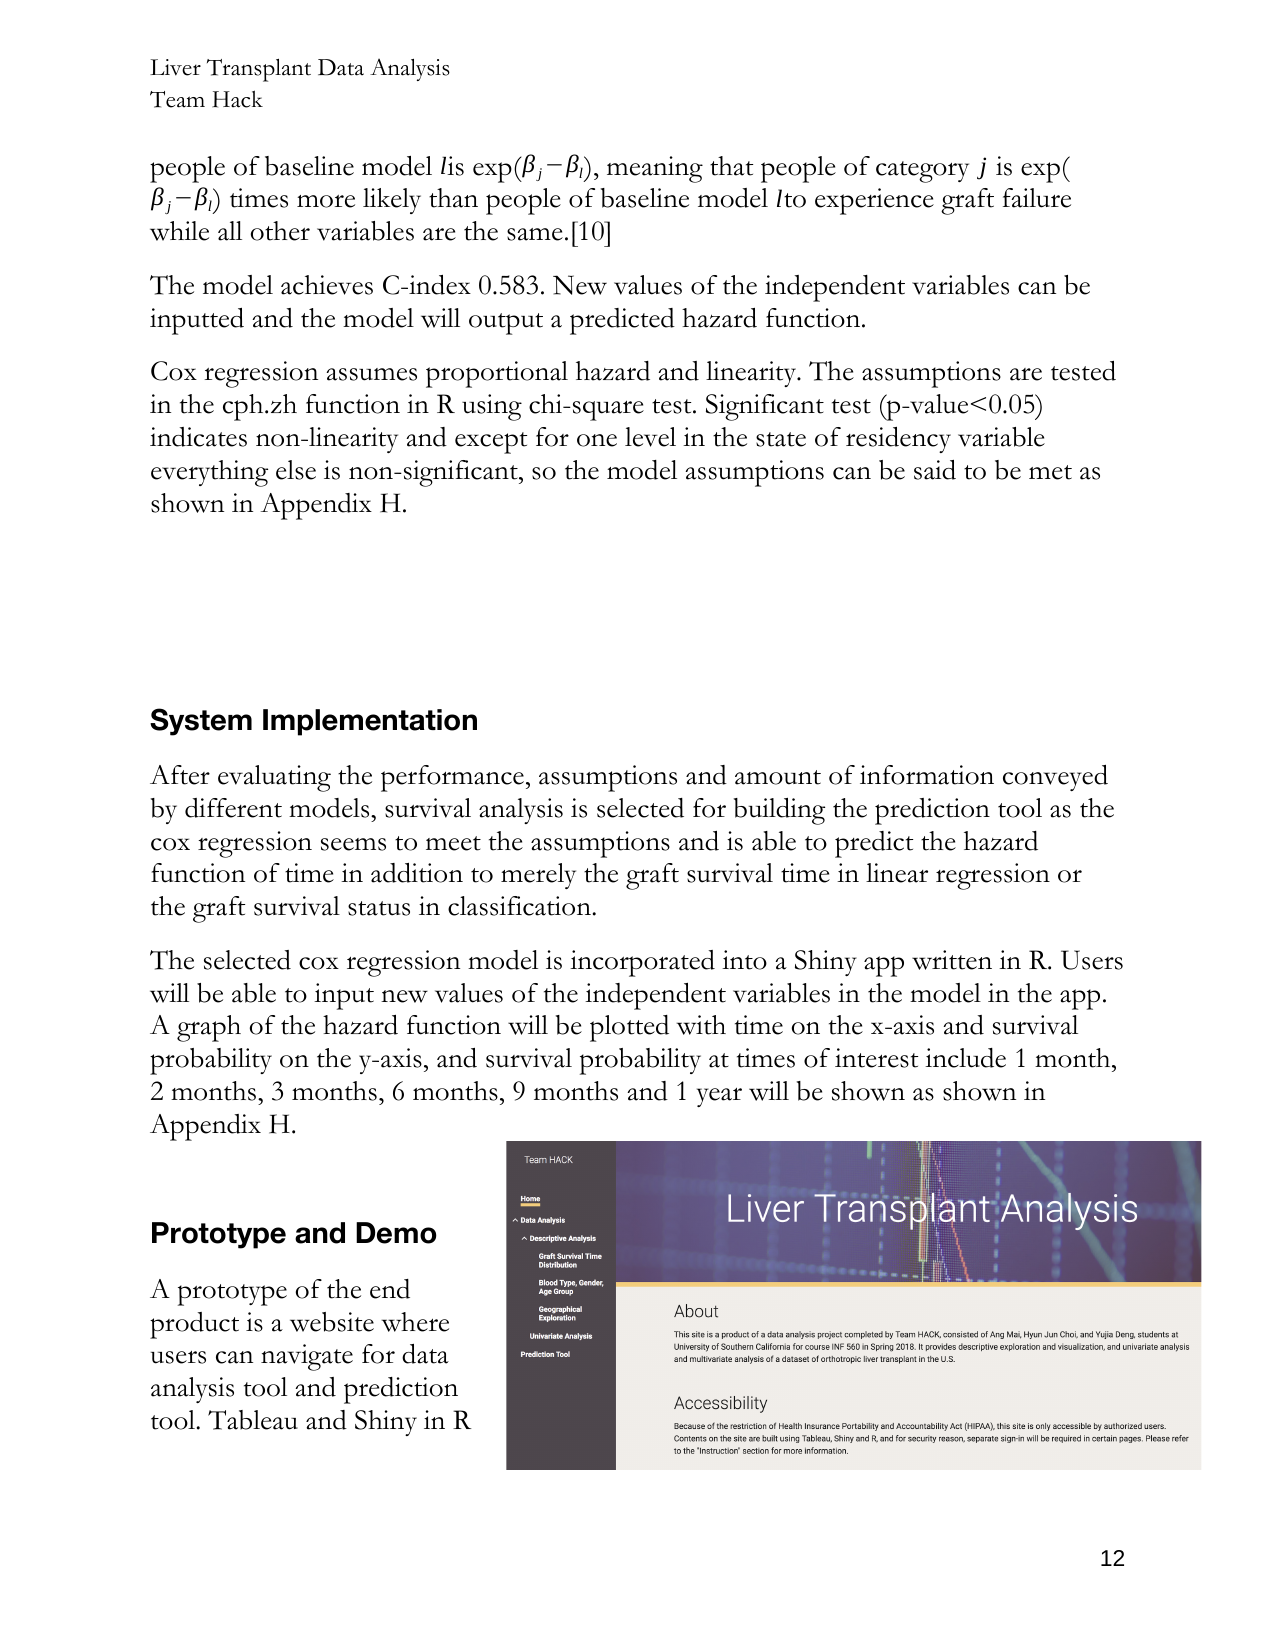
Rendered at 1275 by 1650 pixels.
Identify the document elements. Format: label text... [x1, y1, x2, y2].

text Prototype and Demo [150, 1215, 506, 1252]
text Cox regression assumes proportional hazard and linearity. The assumptions are tested in the cph.zh function in R using chi-square test. Significant test (p-value<0.05) indicates non-linearity and except for one level in the state of residency variable everything else is non-significant, so the model assumptions can be said to be met as shown in Appendix H. [150, 356, 1125, 520]
text The selected cox regression model is incorporated into a Shiny app written in R. Users will be able to input new values of the independent variables in the model in the app. A graph of the hazard function will be plotted with time on the x-axis and survival probability on the y-axis, and survival probability at times of interest include 1 month, 2 months, 3 months, 6 months, 9 months and 1 year will be shown as shown in Appendix H. [150, 944, 1125, 1141]
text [150, 150, 1125, 248]
text System Implementation [150, 702, 1125, 738]
text After evaluating the performance, assumptions and amount of information conveyed by different models, survival analysis is selected for building the prediction tool as the cox regression seems to meet the assumptions and is able to predict the hazard function of time in addition to merely the graft survival time in linear regression or the graft survival status in classification. [150, 759, 1125, 923]
picture [506, 1141, 1202, 1470]
text The model achieves C-index 0.583. New values of the independent variables can be inputted and the model will output a predicted hazard function. [150, 269, 1125, 335]
